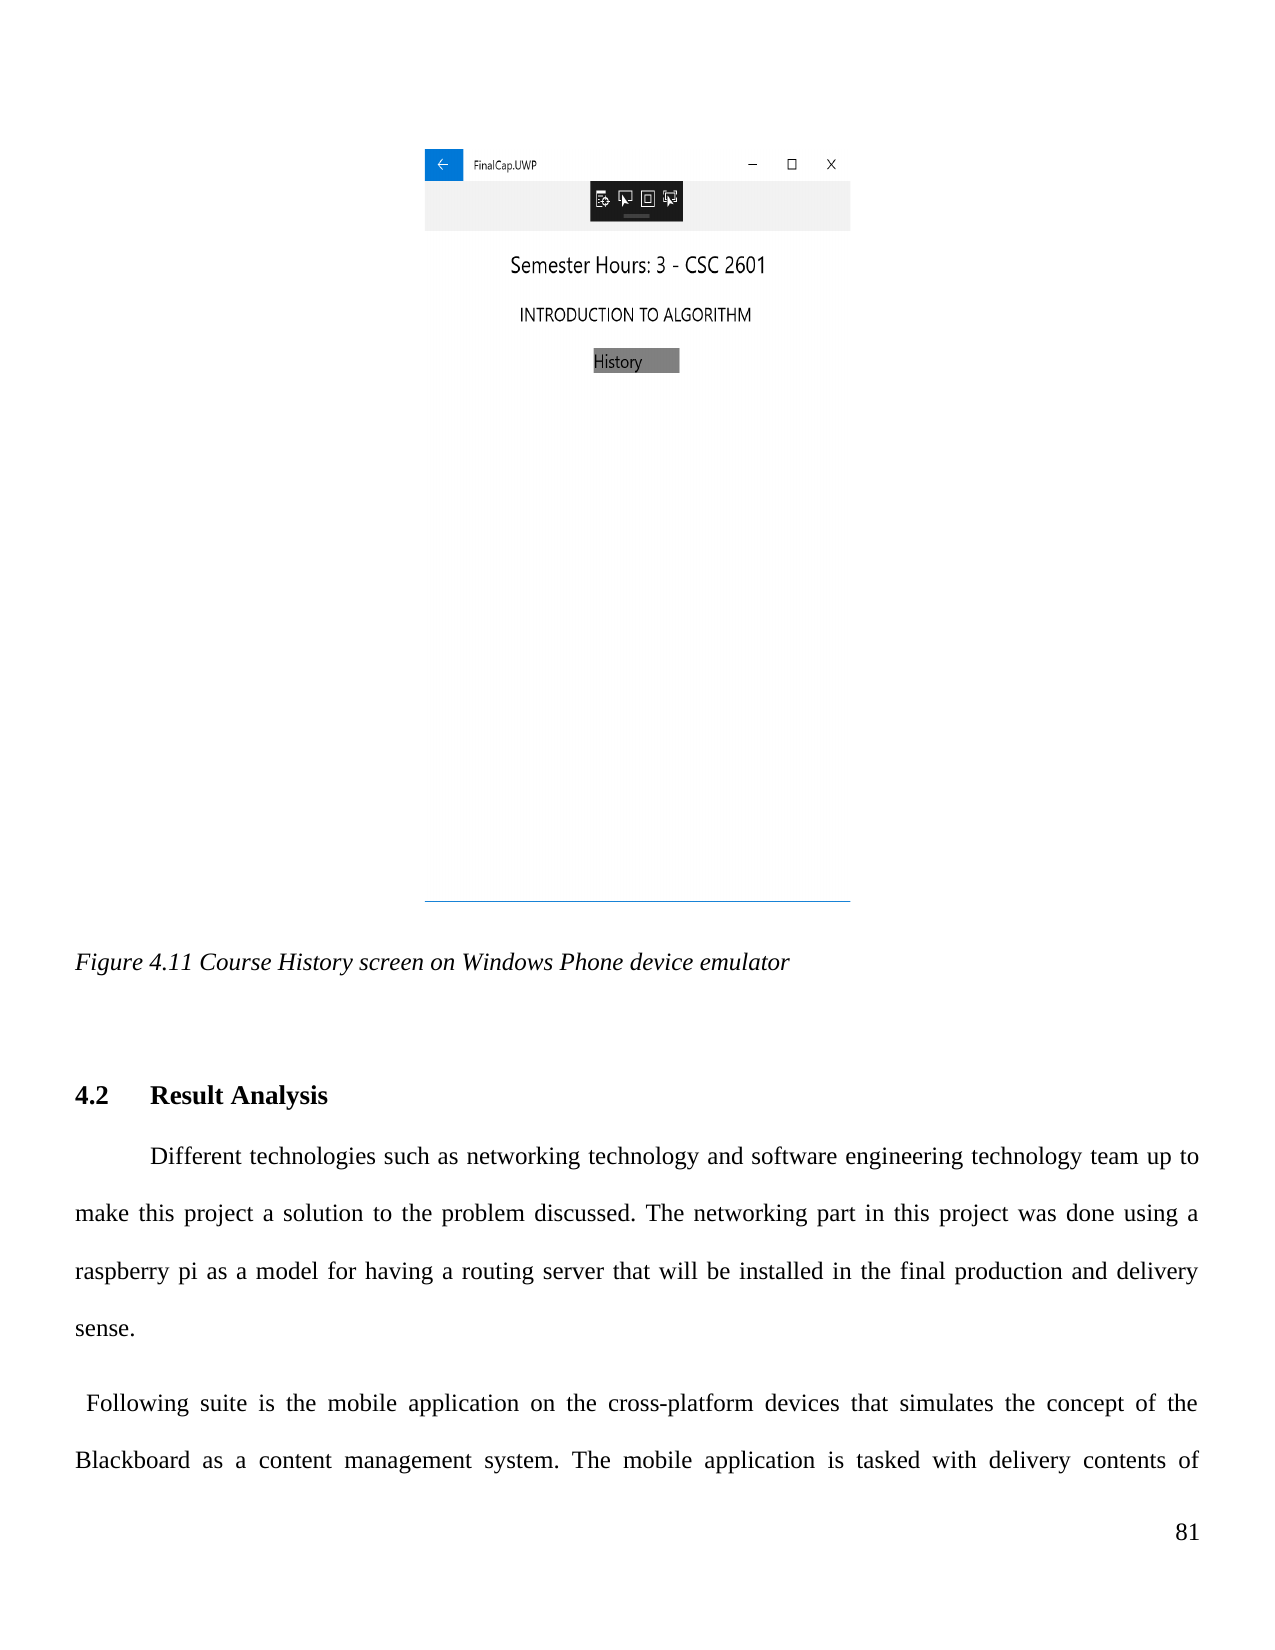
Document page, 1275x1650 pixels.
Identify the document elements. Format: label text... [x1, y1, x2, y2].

text Different technologies such as networking technology and software engineering technology team up to make this project a solution to the problem discussed. The networking part in this project was done using a raspberry pi as a model for having a routing server that will be installed in the final production and delivery sense. [75, 1141, 1200, 1342]
picture [424, 149, 851, 902]
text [75, 1388, 1200, 1474]
subtitle 4.2 Result Analysis [75, 1079, 1200, 1110]
subtitle Figure 4.11 Course History screen on Windows Phone device emulator [75, 947, 1200, 976]
